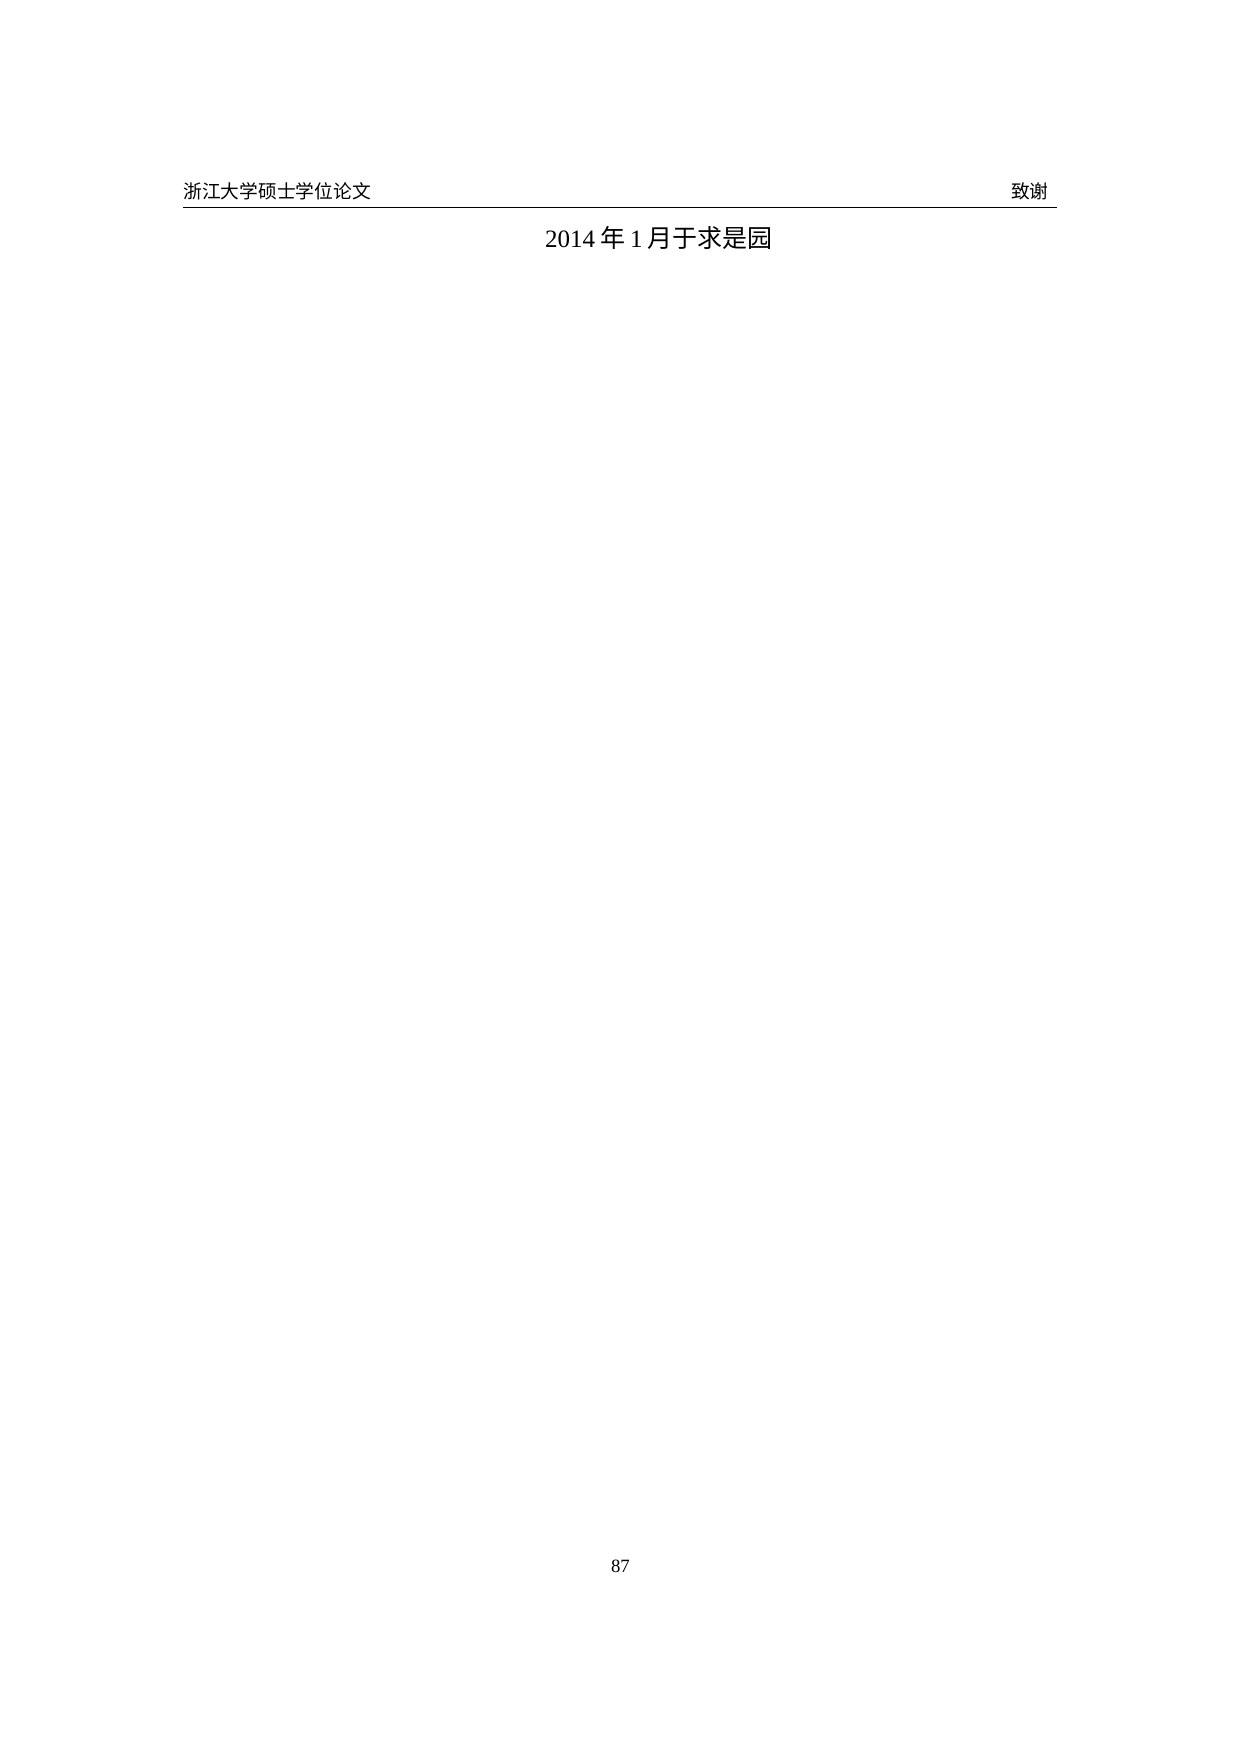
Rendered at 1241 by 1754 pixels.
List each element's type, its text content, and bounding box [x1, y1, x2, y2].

text 2014年1月于求是园 [183, 218, 1057, 255]
